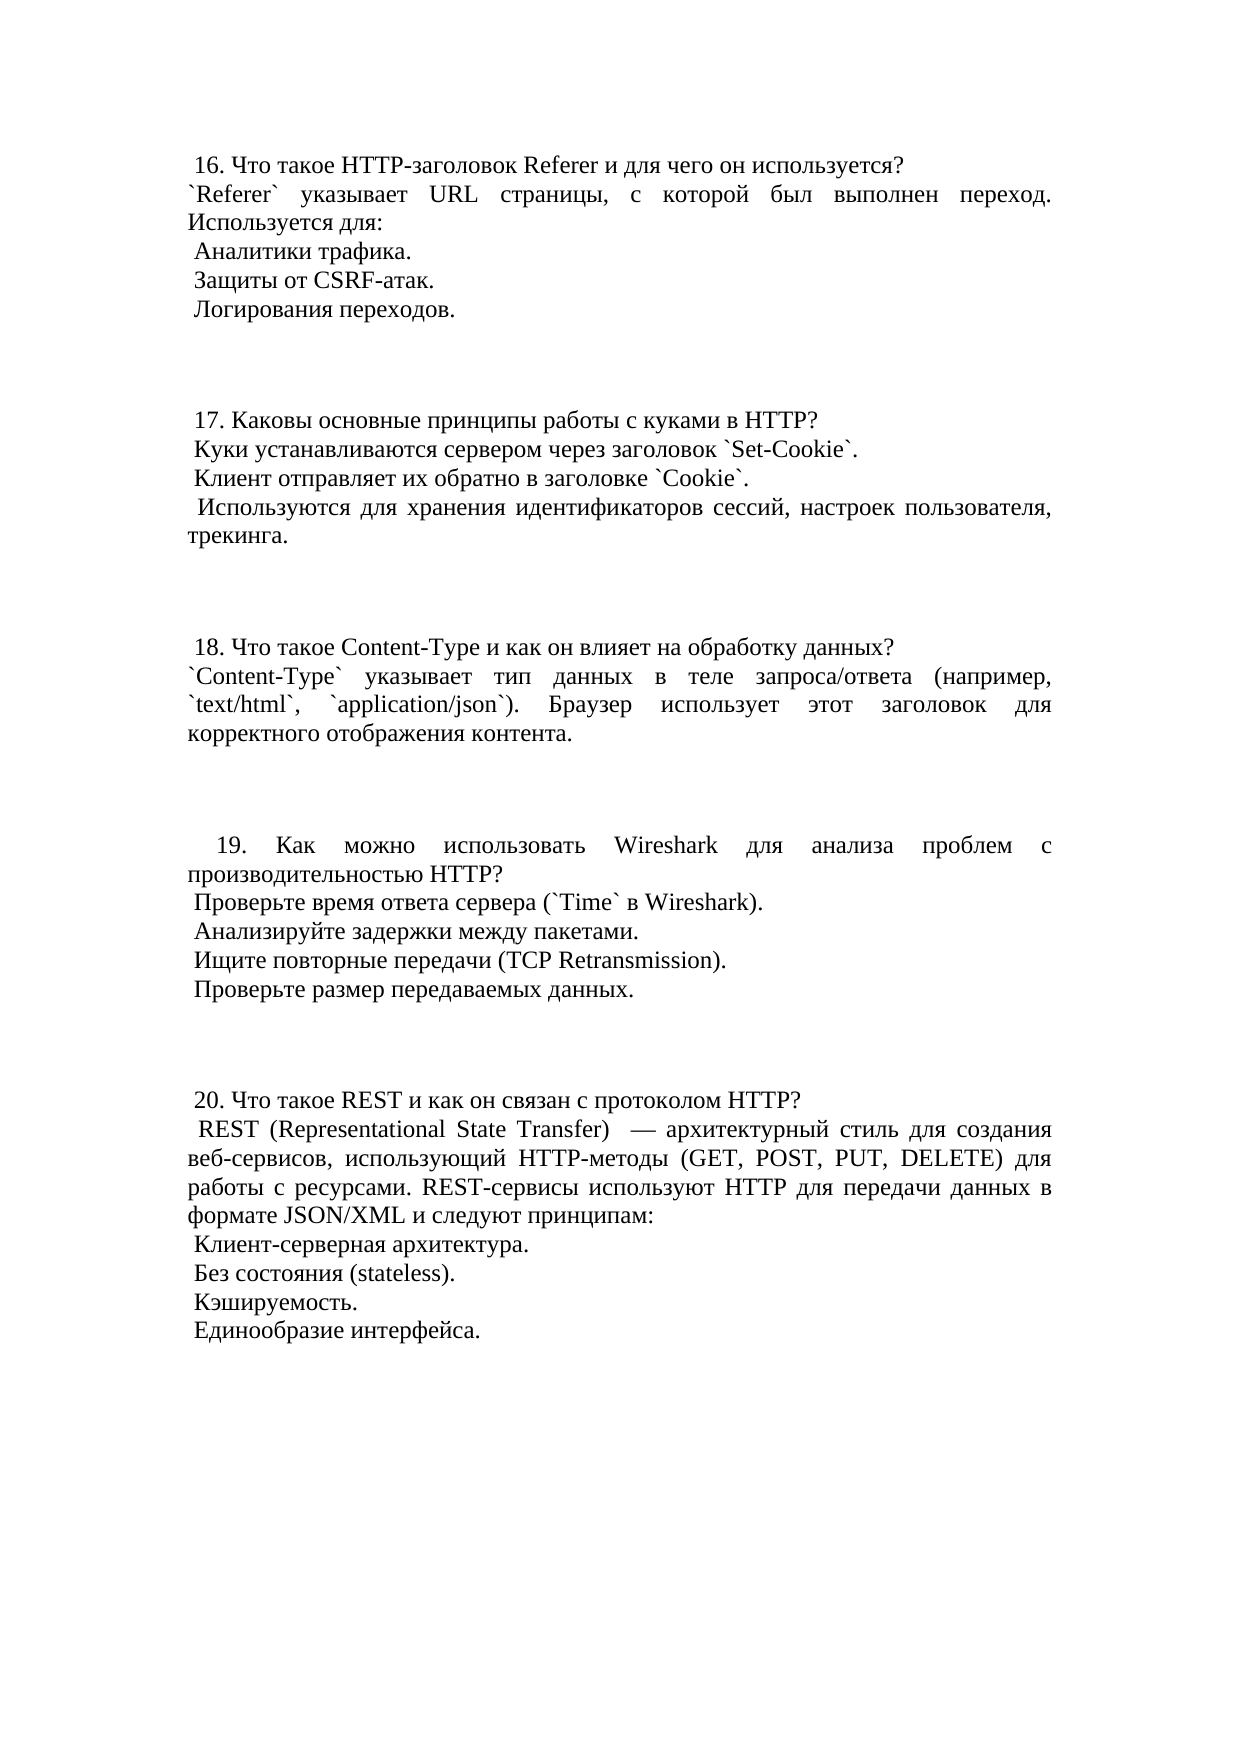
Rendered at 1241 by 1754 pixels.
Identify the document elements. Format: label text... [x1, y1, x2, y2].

text 18. Что такое Content-Type и как он влияет на обработку данных? [187, 632, 1053, 661]
text `Referer` указывает URL страницы, с которой был выполнен переход. Используется для: [187, 179, 1053, 236]
text Куки устанавливаются сервером через заголовок `Set-Cookie`. [187, 434, 1053, 463]
text Клиент отправляет их обратно в заголовке `Cookie`. [187, 463, 1053, 492]
text 16. Что такое HTTP-заголовок Referer и для чего он используется? [187, 150, 1053, 179]
text 20. Что такое REST и как он связан с протоколом HTTP? [187, 1085, 1053, 1114]
text Проверьте время ответа сервера (`Time` в Wireshark). [187, 887, 1053, 916]
text Логирования переходов. [187, 294, 1053, 322]
text Без состояния (stateless). [187, 1258, 1053, 1287]
text Защиты от CSRF-атак. [187, 265, 1053, 294]
text Клиент-серверная архитектура. [187, 1229, 1053, 1258]
text 17. Каковы основные принципы работы с куками в HTTP? [187, 405, 1053, 434]
text Кэшируемость. [187, 1287, 1053, 1315]
text Проверьте размер передаваемых данных. [187, 974, 1053, 1002]
text `Content-Type` указывает тип данных в теле запроса/ответа (например, `text/html`, `application/json`). Браузер использует этот заголовок для корректного отображения контента. [187, 661, 1053, 747]
text Ищите повторные передачи (TCP Retransmission). [187, 945, 1053, 974]
text REST (Representational State Transfer) — архитектурный стиль для создания веб-сервисов, использующий HTTP-методы (GET, POST, PUT, DELETE) для работы с ресурсами. REST-сервисы используют HTTP для передачи данных в формате JSON/XML и следуют принципам: [187, 1114, 1053, 1229]
text Используются для хранения идентификаторов сессий, настроек пользователя, трекинга. [187, 492, 1053, 549]
text 19. Как можно использовать Wireshark для анализа проблем с производительностью HTTP? [187, 830, 1053, 887]
text Аналитики трафика. [187, 236, 1053, 265]
text Единообразие интерфейса. [187, 1315, 1053, 1344]
text Анализируйте задержки между пакетами. [187, 916, 1053, 945]
